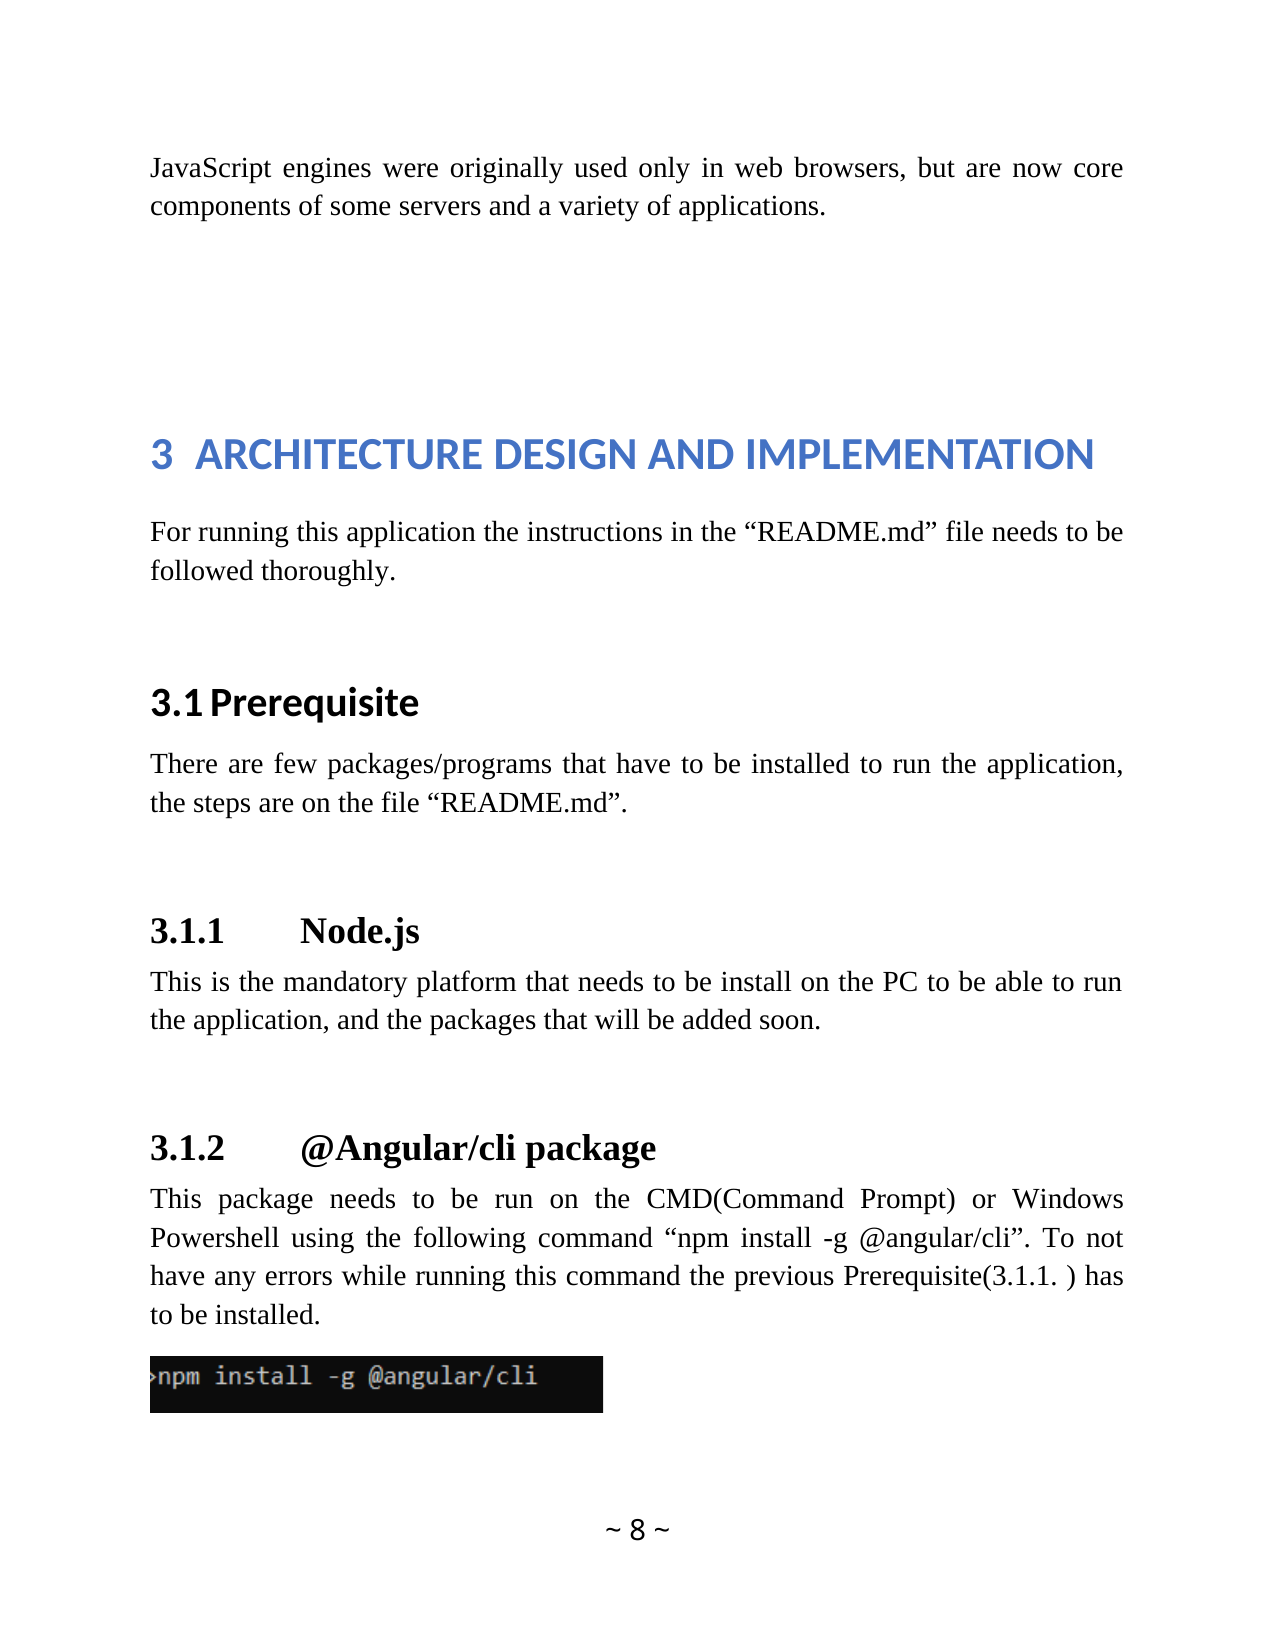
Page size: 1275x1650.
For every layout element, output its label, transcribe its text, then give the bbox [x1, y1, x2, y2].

text There are few packages/programs that have to be installed to run the application, the steps are on the file “README.md”. [150, 747, 1125, 819]
picture [150, 1356, 604, 1413]
subtitle Node.js [150, 908, 1125, 951]
text This is the mandatory platform that needs to be install on the PC to be able to run the application, and the packages that will be added soon. [150, 964, 1125, 1036]
text JavaScript engines were originally used only in web browsers, but are now core components of some servers and a variety of applications. [150, 183, 1125, 222]
subtitle Architecture Design and implementation [150, 425, 1125, 481]
subtitle Prerequisite [150, 676, 1125, 727]
subtitle @Angular/cli package [150, 1125, 1125, 1168]
text For running this application the instructions in the “README.md” file needs to be followed thoroughly. [150, 514, 1125, 586]
text This package needs to be run on the CMD(Command Prompt) or Windows Powershell using the following command “npm install -g @angular/cli”. To not have any errors while running this command the previous Prerequisite(3.1.1. ) has to be installed. [150, 1181, 1125, 1330]
